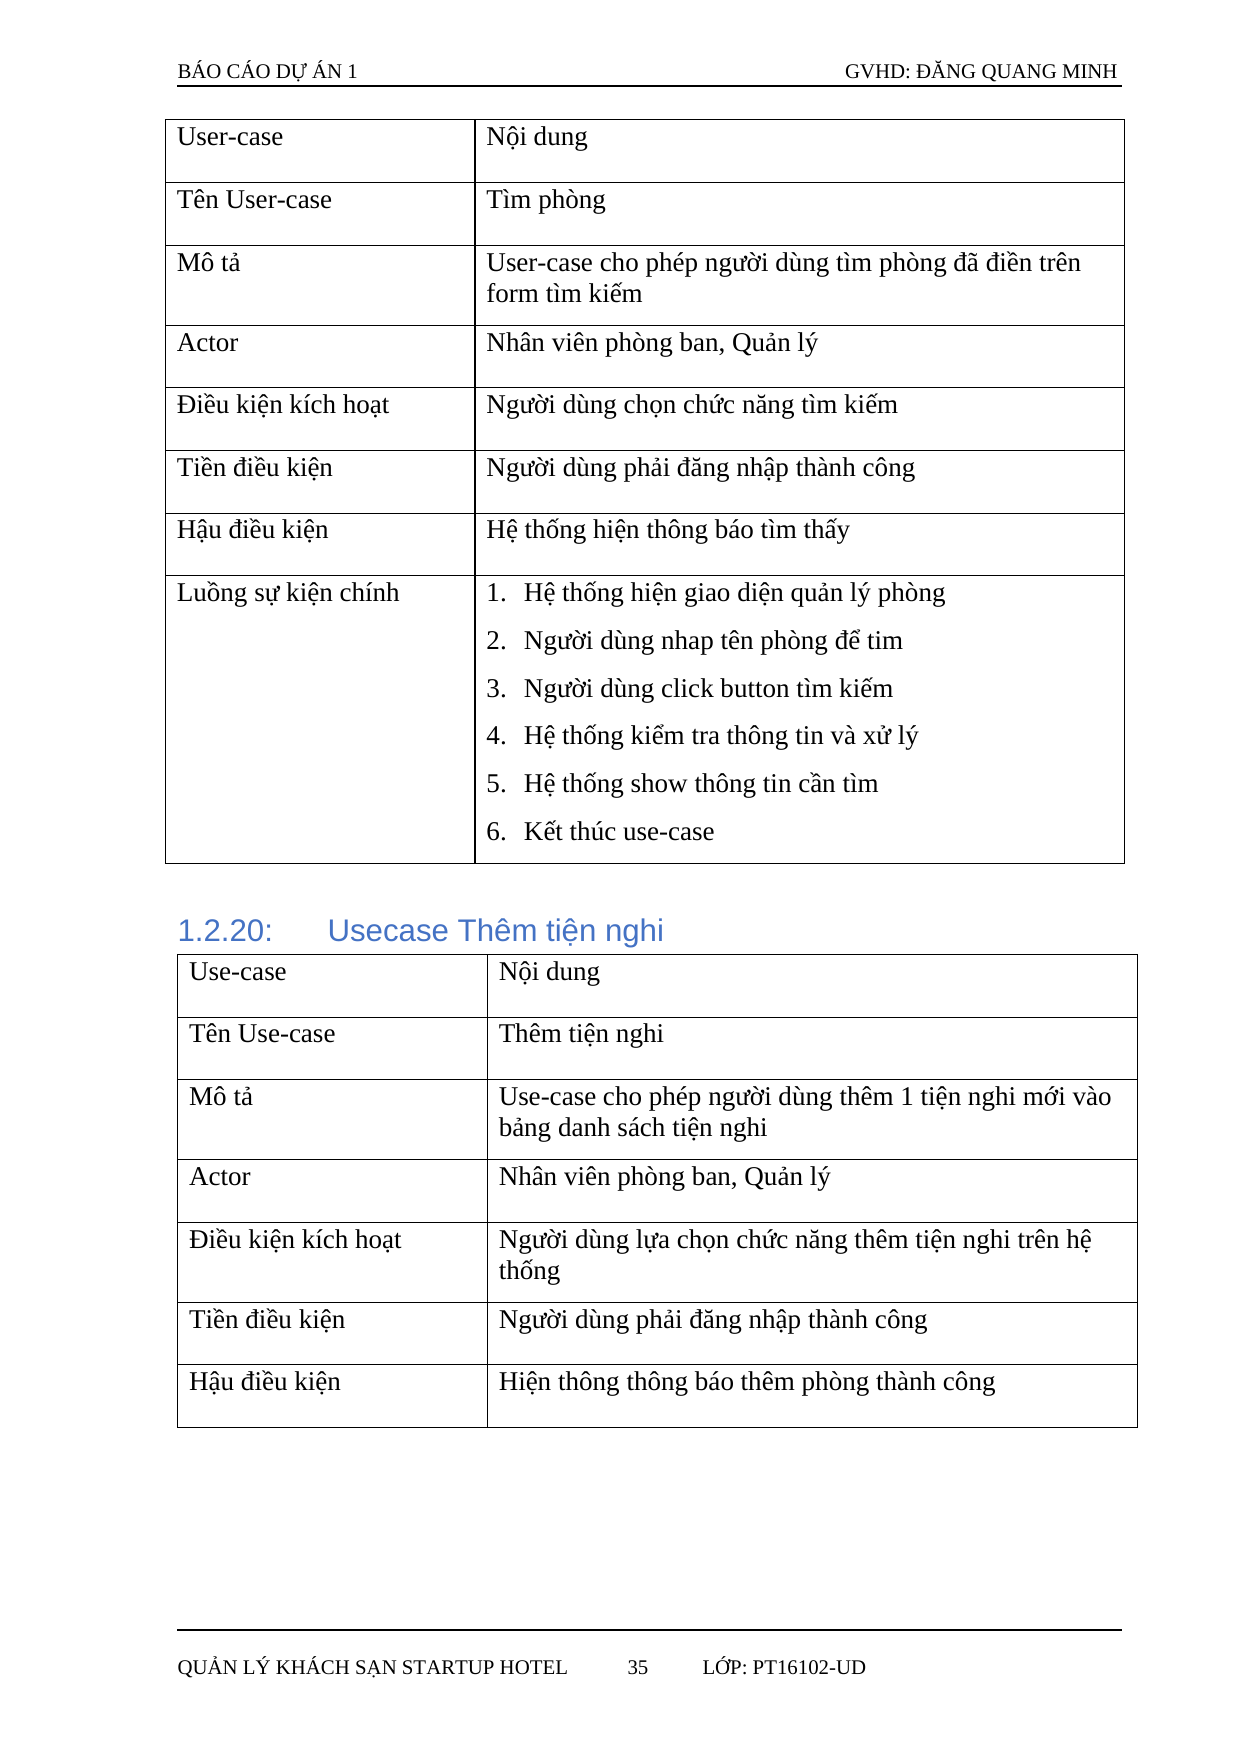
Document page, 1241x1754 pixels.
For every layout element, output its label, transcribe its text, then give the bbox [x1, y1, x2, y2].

table_cell User-case cho phép người dùng tìm phòng đã điền trên form tìm kiếm [476, 246, 1124, 324]
table_cell Người dùng phải đăng nhập thành công [488, 1303, 1137, 1364]
table_cell Tên User-case [166, 183, 474, 244]
table_cell Hậu điều kiện [166, 514, 474, 575]
table_cell Tìm phòng [476, 183, 1124, 244]
table_cell Tên Use-case [178, 1018, 487, 1079]
table_cell Hệ thống hiện thông báo tìm thấy [476, 514, 1124, 575]
table_cell Actor [178, 1160, 487, 1222]
table_cell Luồng sự kiện chính [166, 576, 474, 863]
table_cell Người dùng phải đăng nhập thành công [476, 451, 1124, 512]
table_cell Mô tả [166, 246, 474, 324]
table_header User-case [166, 120, 474, 182]
table_header Nội dung [488, 955, 1137, 1017]
table_header Nội dung [476, 120, 1124, 182]
table_cell Người dùng lựa chọn chức năng thêm tiện nghi trên hệ thống [488, 1223, 1137, 1302]
table_cell Hiện thông thông báo thêm phòng thành công [488, 1365, 1137, 1427]
table_cell Use-case cho phép người dùng thêm 1 tiện nghi mới vào bảng danh sách tiện nghi [488, 1080, 1137, 1159]
table_cell Người dùng chọn chức năng tìm kiếm [476, 388, 1124, 450]
subtitle Usecase Thêm tiện nghi [177, 912, 1122, 948]
table_cell Nhân viên phòng ban, Quản lý [476, 326, 1124, 387]
table_cell Tiền điều kiện [178, 1303, 487, 1364]
table_cell Thêm tiện nghi [488, 1018, 1137, 1079]
table_cell Hệ thống hiện giao diện quản lý phòng Người dùng nhap tên phòng để tim Người dùng click button tìm kiếm Hệ thống kiểm tra thông tin và xử lý Hệ thống show thông tin cần tìm Kết thúc use-case [476, 576, 1124, 863]
table_header Use-case [178, 955, 487, 1017]
table_cell Điều kiện kích hoạt [166, 388, 474, 450]
table_cell Mô tả [178, 1080, 487, 1159]
table_cell Hậu điều kiện [178, 1365, 487, 1427]
table_cell Tiền điều kiện [166, 451, 474, 512]
table_cell Nhân viên phòng ban, Quản lý [488, 1160, 1137, 1222]
table_cell Điều kiện kích hoạt [178, 1223, 487, 1302]
table_cell Actor [166, 326, 474, 387]
